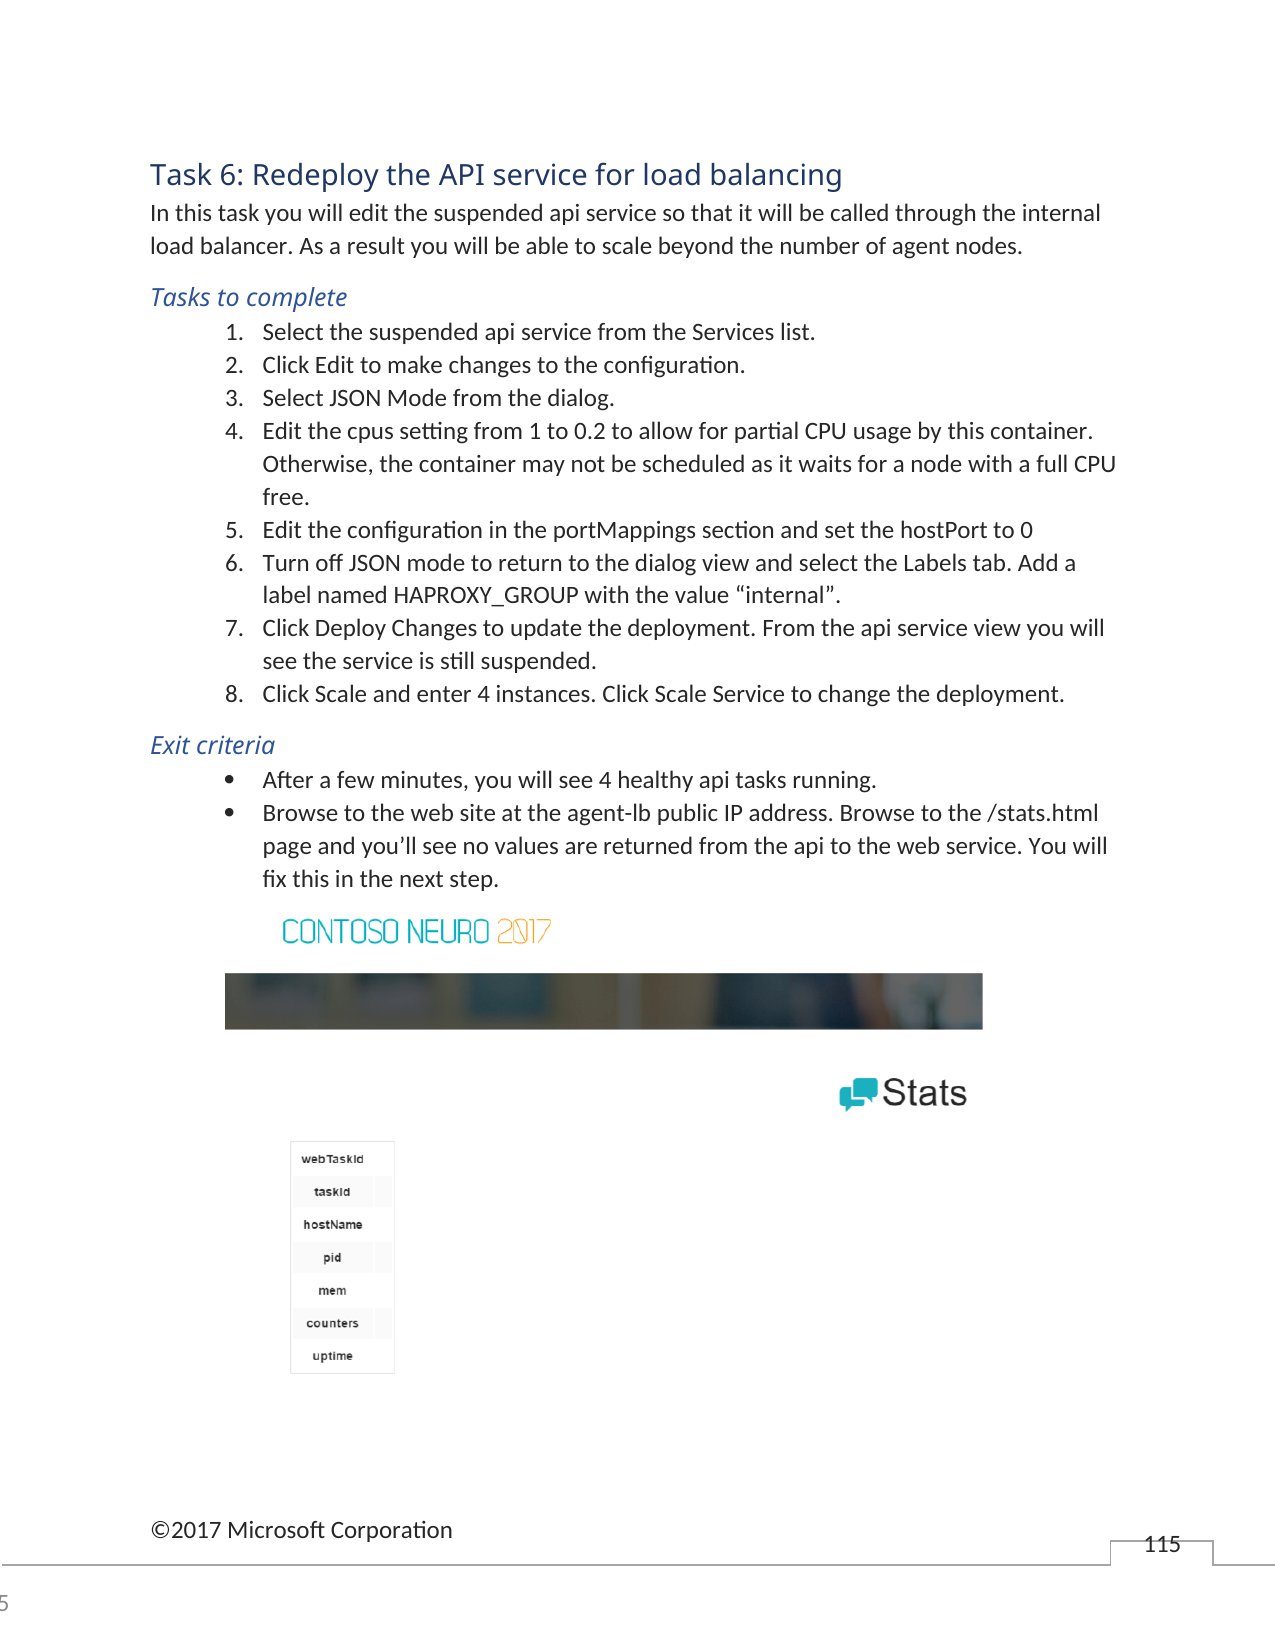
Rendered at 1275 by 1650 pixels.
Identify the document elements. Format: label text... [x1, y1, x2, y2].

picture [225, 896, 983, 1385]
list Select the suspended api service from the Services list. [225, 316, 1125, 347]
list Turn off JSON mode to return to the dialog view and select the Labels tab. Add a label named HAPROXY_GROUP with the value “internal”. [225, 547, 1125, 610]
list Click Edit to make changes to the configuration. [225, 349, 1125, 380]
list Browse to the web site at the agent-lb public IP address. Browse to the /stats.html page and you’ll see no values are returned from the api to the web service. You will fix this in the next step. [225, 798, 1125, 894]
list After a few minutes, you will see 4 healthy api tasks running. [225, 765, 1125, 795]
list Click Deploy Changes to update the deployment. From the api service view you will see the service is still suspended. [225, 612, 1125, 676]
list Edit the configuration in the portMappings section and set the hostPort to 0 [225, 514, 1125, 544]
subtitle Exit criteria [150, 728, 1125, 762]
subtitle Task 6: Redeploy the API service for load balancing [150, 154, 1125, 194]
list Click Scale and enter 4 instances. Click Scale Service to change the deployment. [225, 678, 1125, 709]
list Edit the cpus setting from 1 to 0.2 to allow for partial CPU usage by this container. Otherwise, the container may not be scheduled as it waits for a node with a full CPU free. [225, 415, 1125, 511]
subtitle Tasks to complete [150, 279, 1125, 313]
list Select JSON Mode from the dialog. [225, 382, 1125, 413]
text In this task you will edit the suspended api service so that it will be called through the internal load balancer. As a result you will be able to scale beyond the number of agent nodes. [150, 197, 1125, 260]
